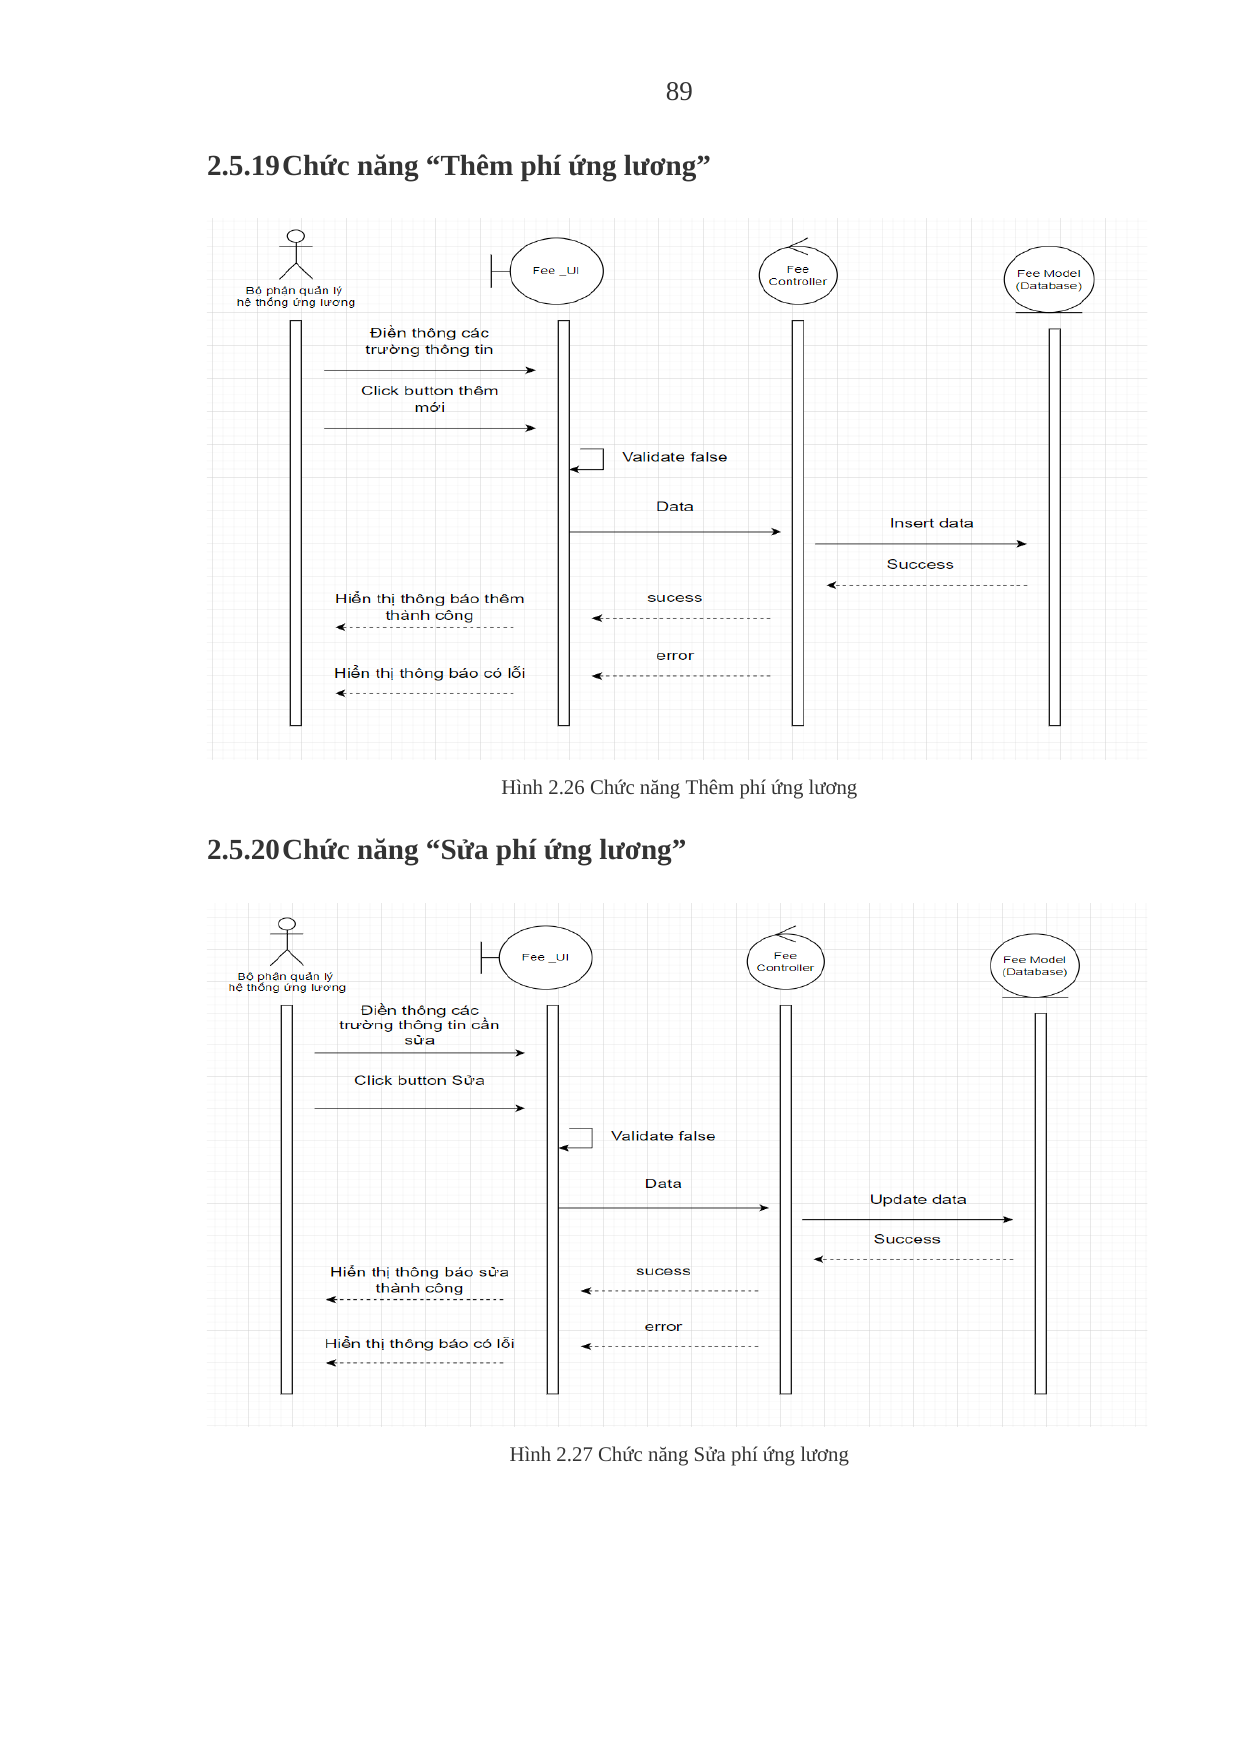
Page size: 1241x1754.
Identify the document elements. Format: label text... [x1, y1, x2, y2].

subtitle Chức năng “Sửa phí ứng lương” [207, 832, 1152, 865]
subtitle Chức năng “Thêm phí ứng lương” [207, 148, 1152, 181]
picture [206, 903, 1148, 1427]
text Hình 2.26 Chức năng Sửa phí ứng lương [207, 1442, 1152, 1466]
text Hình 2.25 Chức năng Thêm phí ứng lương [207, 775, 1152, 799]
picture [206, 218, 1148, 760]
